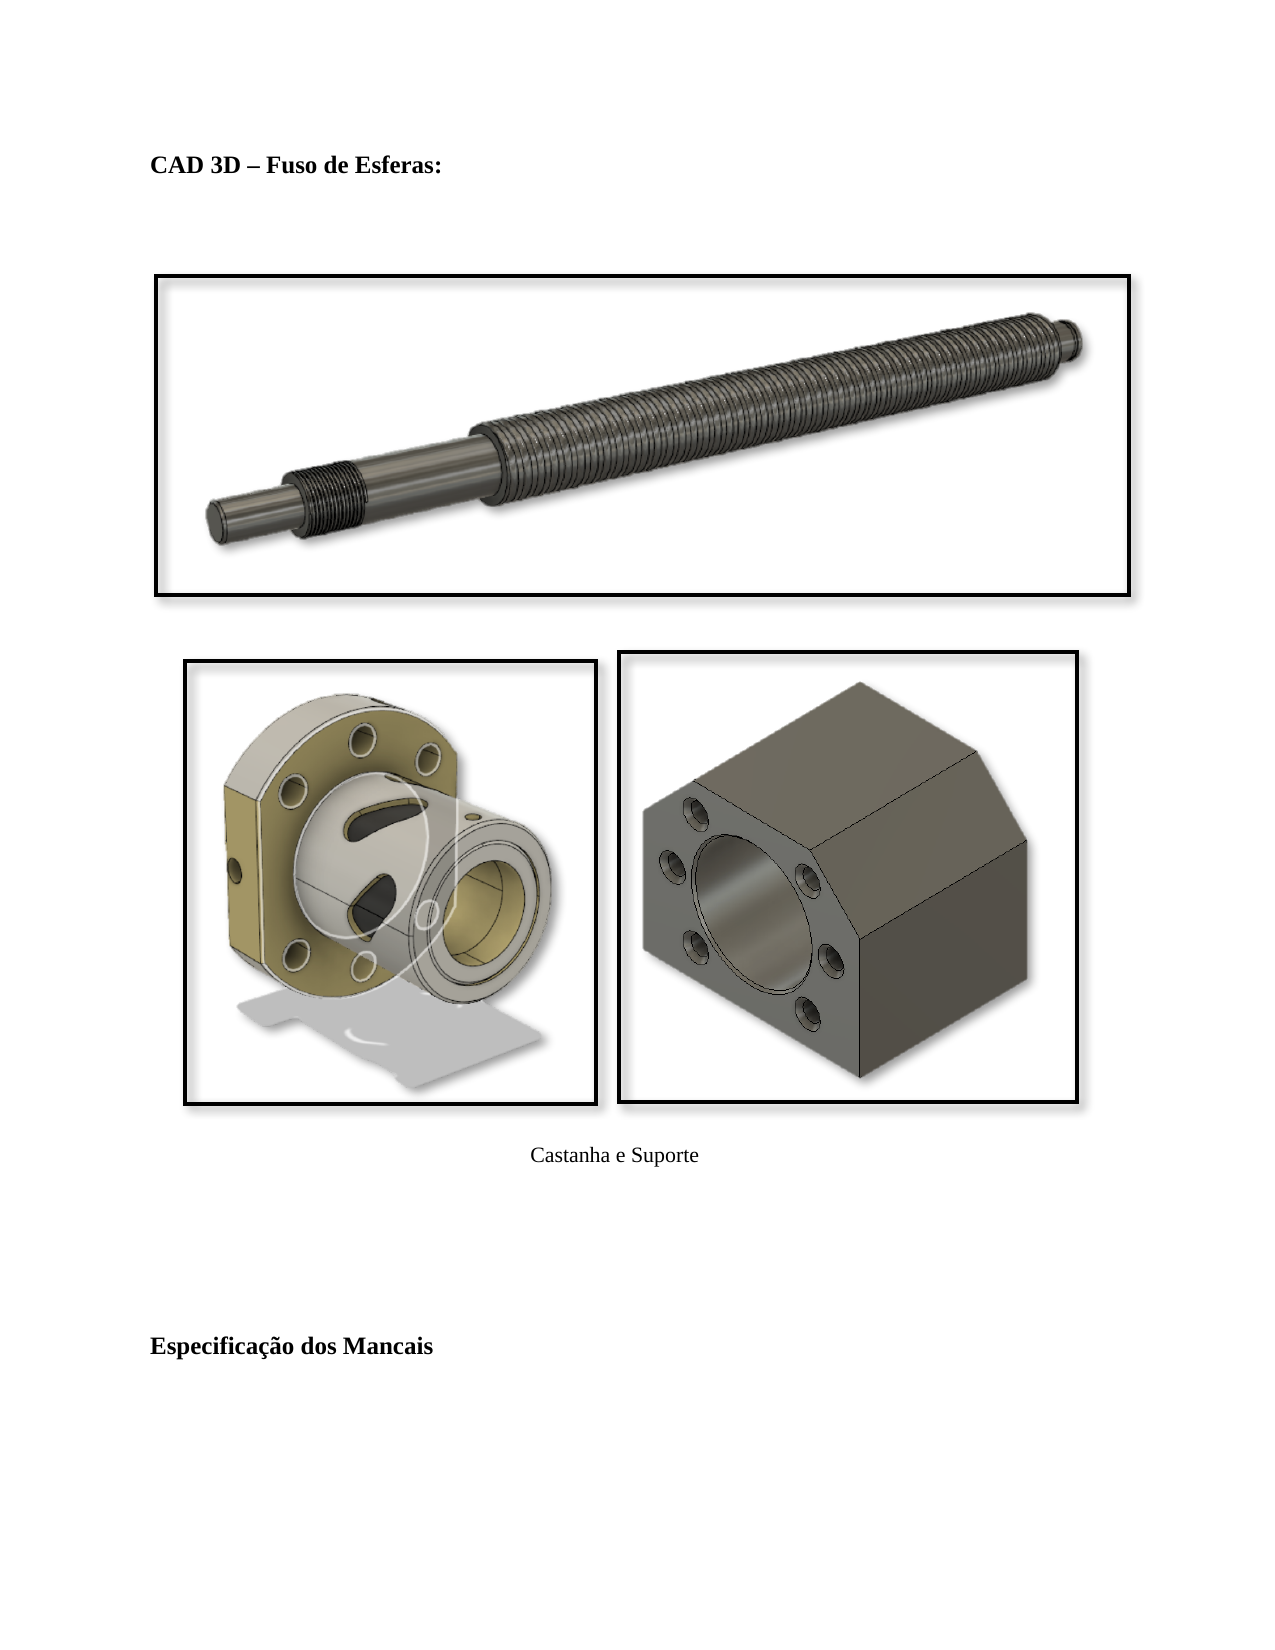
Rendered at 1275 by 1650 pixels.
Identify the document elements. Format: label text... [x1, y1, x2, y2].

picture [158, 278, 1127, 593]
picture [187, 663, 594, 1102]
text CAD 3D – Fuso de Esferas: [150, 150, 1125, 179]
text Especificação dos Mancais [150, 1331, 1125, 1360]
picture [621, 654, 1075, 1100]
